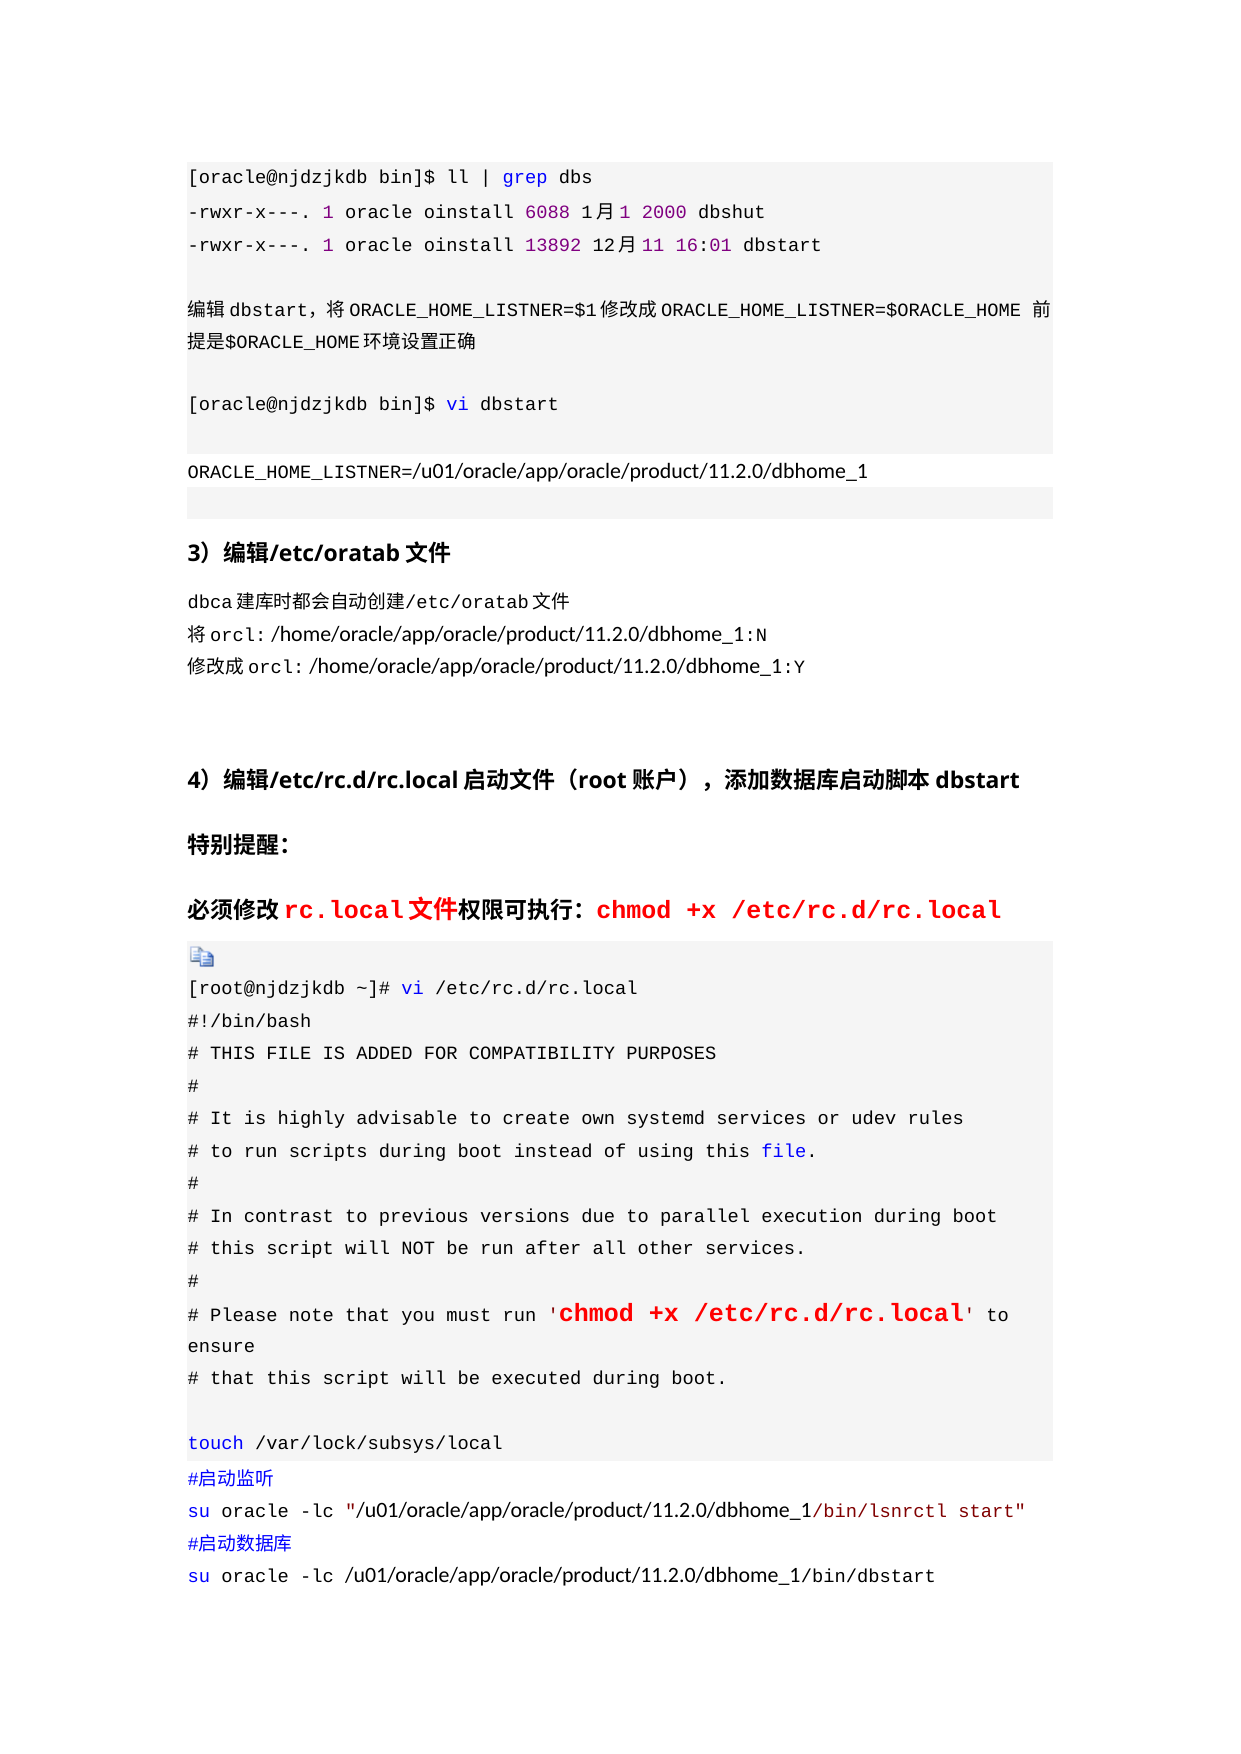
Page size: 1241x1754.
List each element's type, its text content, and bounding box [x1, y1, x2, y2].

text # [187, 1071, 1053, 1103]
text [oracle@njdzjkdb bin]$ vi dbstart [187, 389, 1053, 422]
text # It is highly advisable to create own systemd services or udev rules [187, 1103, 1053, 1136]
text touch /var/lock/subsys/local [187, 1428, 1053, 1461]
text 必须修改rc.local文件权限可执行：chmod +x /etc/rc.d/rc.local [187, 876, 1053, 941]
text ORACLE_HOME_LISTNER=/u01/oracle/app/oracle/product/11.2.0/dbhome_1 [187, 454, 1053, 487]
text # to run scripts during boot instead of using this file. [187, 1136, 1053, 1168]
text # In contrast to previous versions due to parallel execution during boot [187, 1201, 1053, 1233]
text # Please note that you must run 'chmod +x /etc/rc.d/rc.local' to ensure [187, 1298, 1053, 1363]
text #启动数据库 [187, 1526, 1053, 1558]
text #启动监听 [187, 1461, 1053, 1493]
text dbca建库时都会自动创建/etc/oratab文件 将orcl: /home/oracle/app/oracle/product/11.2.0/dbhome_1:N 修改成 orcl: /home/oracle/app/oracle/product/11.2.0/dbhome_1:Y [187, 584, 1053, 682]
text # [187, 1266, 1053, 1298]
picture [187, 940, 219, 972]
text #!/bin/bash [187, 1006, 1053, 1038]
text su oracle -lc "/u01/oracle/app/oracle/product/11.2.0/dbhome_1/bin/lsnrctl start" [187, 1493, 1053, 1526]
text su oracle -lc /u01/oracle/app/oracle/product/11.2.0/dbhome_1/bin/dbstart [187, 1558, 1053, 1591]
text 特别提醒： [187, 811, 1053, 876]
text 编辑 dbstart，将ORACLE_HOME_LISTNER=$1修改成 ORACLE_HOME_LISTNER=$ORACLE_HOME 前提是$ORACLE_HOME环境设置正确 [187, 292, 1053, 357]
text [root@njdzjkdb ~]# vi /etc/rc.d/rc.local [187, 973, 1053, 1006]
text 3）编辑/etc/oratab文件 [187, 519, 1053, 584]
text # [187, 1168, 1053, 1201]
text -rwxr-x---. 1 oracle oinstall 13892 12月 11 16:01 dbstart [187, 227, 1053, 259]
text [oracle@njdzjkdb bin]$ ll | grep dbs [187, 162, 1053, 194]
text -rwxr-x---. 1 oracle oinstall 6088 1月 1 2000 dbshut [187, 194, 1053, 227]
text # that this script will be executed during boot. [187, 1363, 1053, 1396]
text # THIS FILE IS ADDED FOR COMPATIBILITY PURPOSES [187, 1038, 1053, 1071]
text # this script will NOT be run after all other services. [187, 1233, 1053, 1266]
text 4）编辑/etc/rc.d/rc.local启动文件（root 账户），添加数据库启动脚本dbstart [187, 746, 1053, 811]
